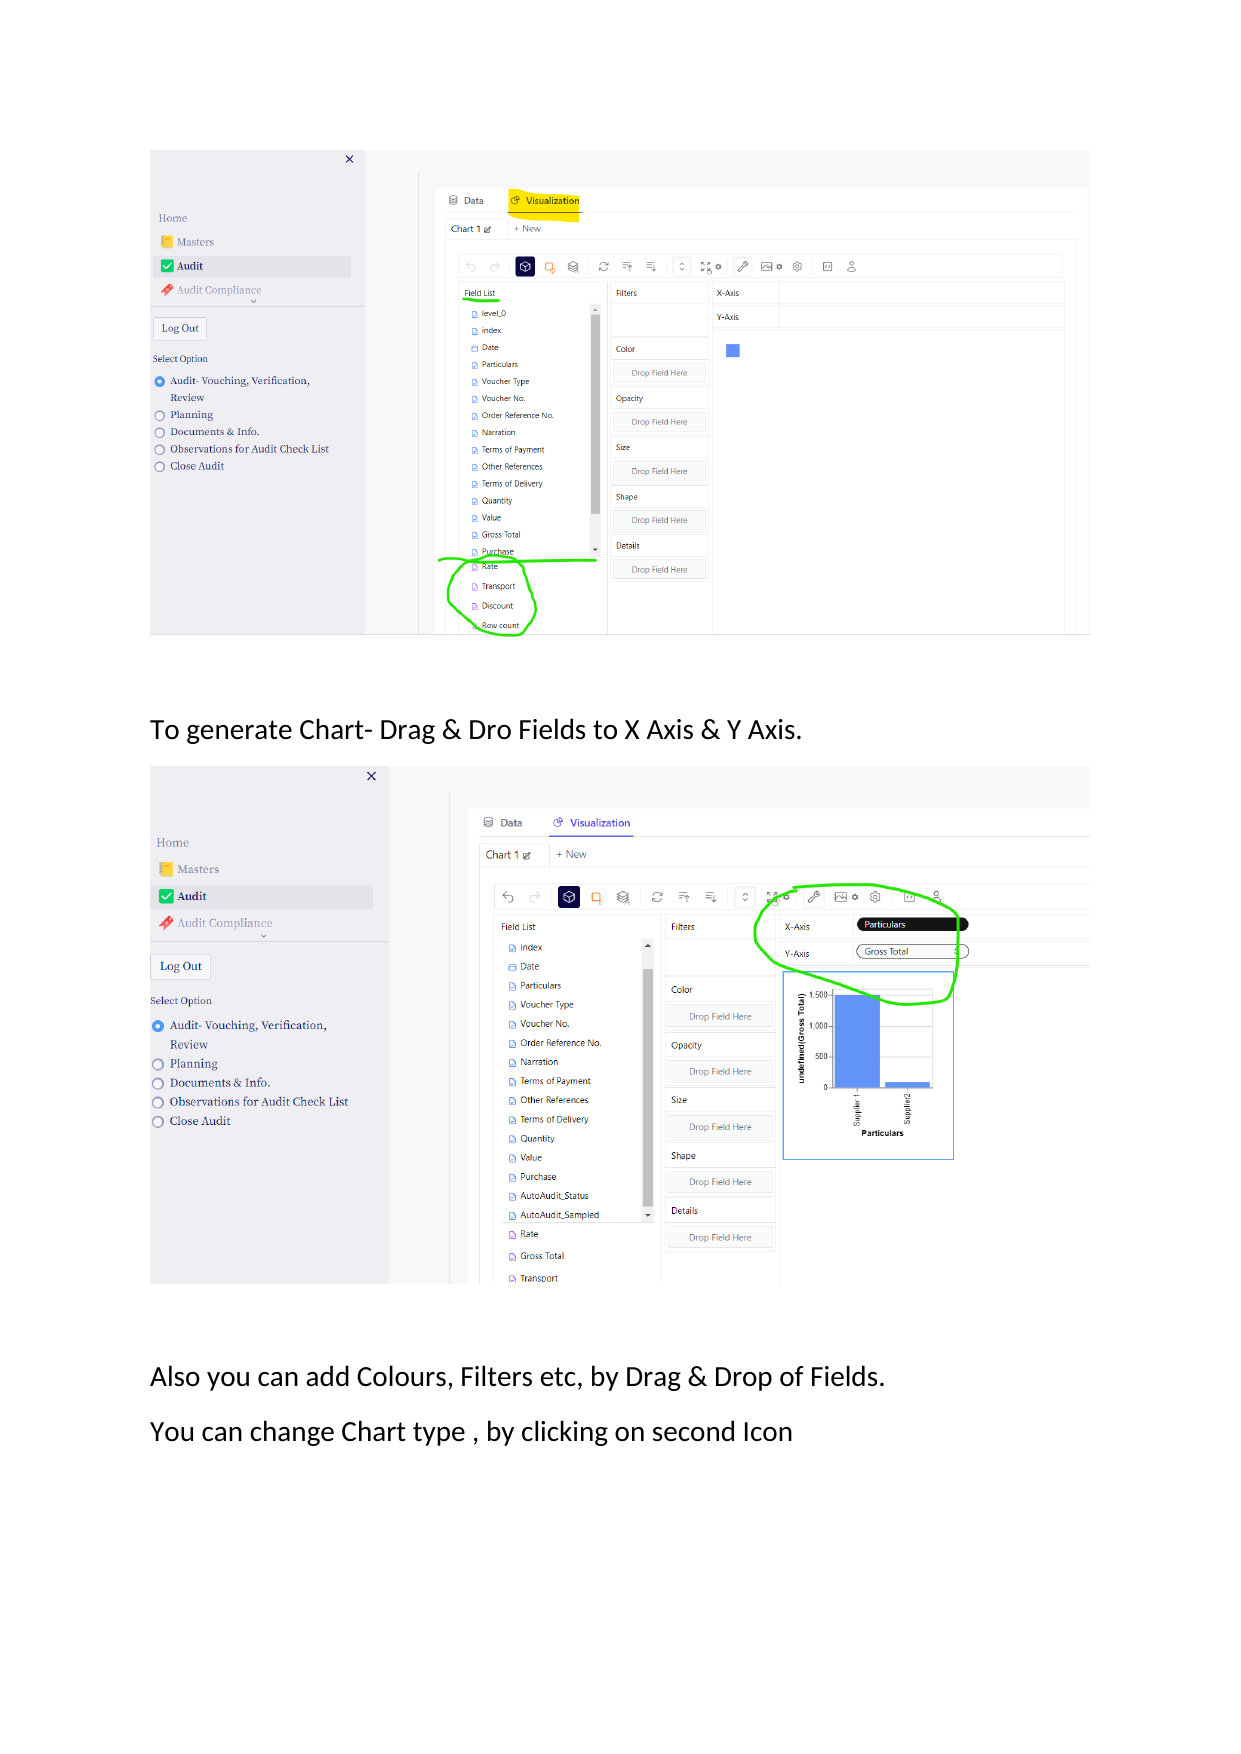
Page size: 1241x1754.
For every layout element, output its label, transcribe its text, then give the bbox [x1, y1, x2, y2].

text To generate Chart- Drag & Dro Fields to X Axis & Y Axis. [150, 711, 1090, 747]
picture [150, 766, 1091, 1284]
text Also you can add Colours, Filters etc, by Drag & Drop of Fields. [150, 1358, 1090, 1394]
picture [150, 150, 1091, 637]
text You can change Chart type , by clicking on second Icon [150, 1413, 1090, 1449]
